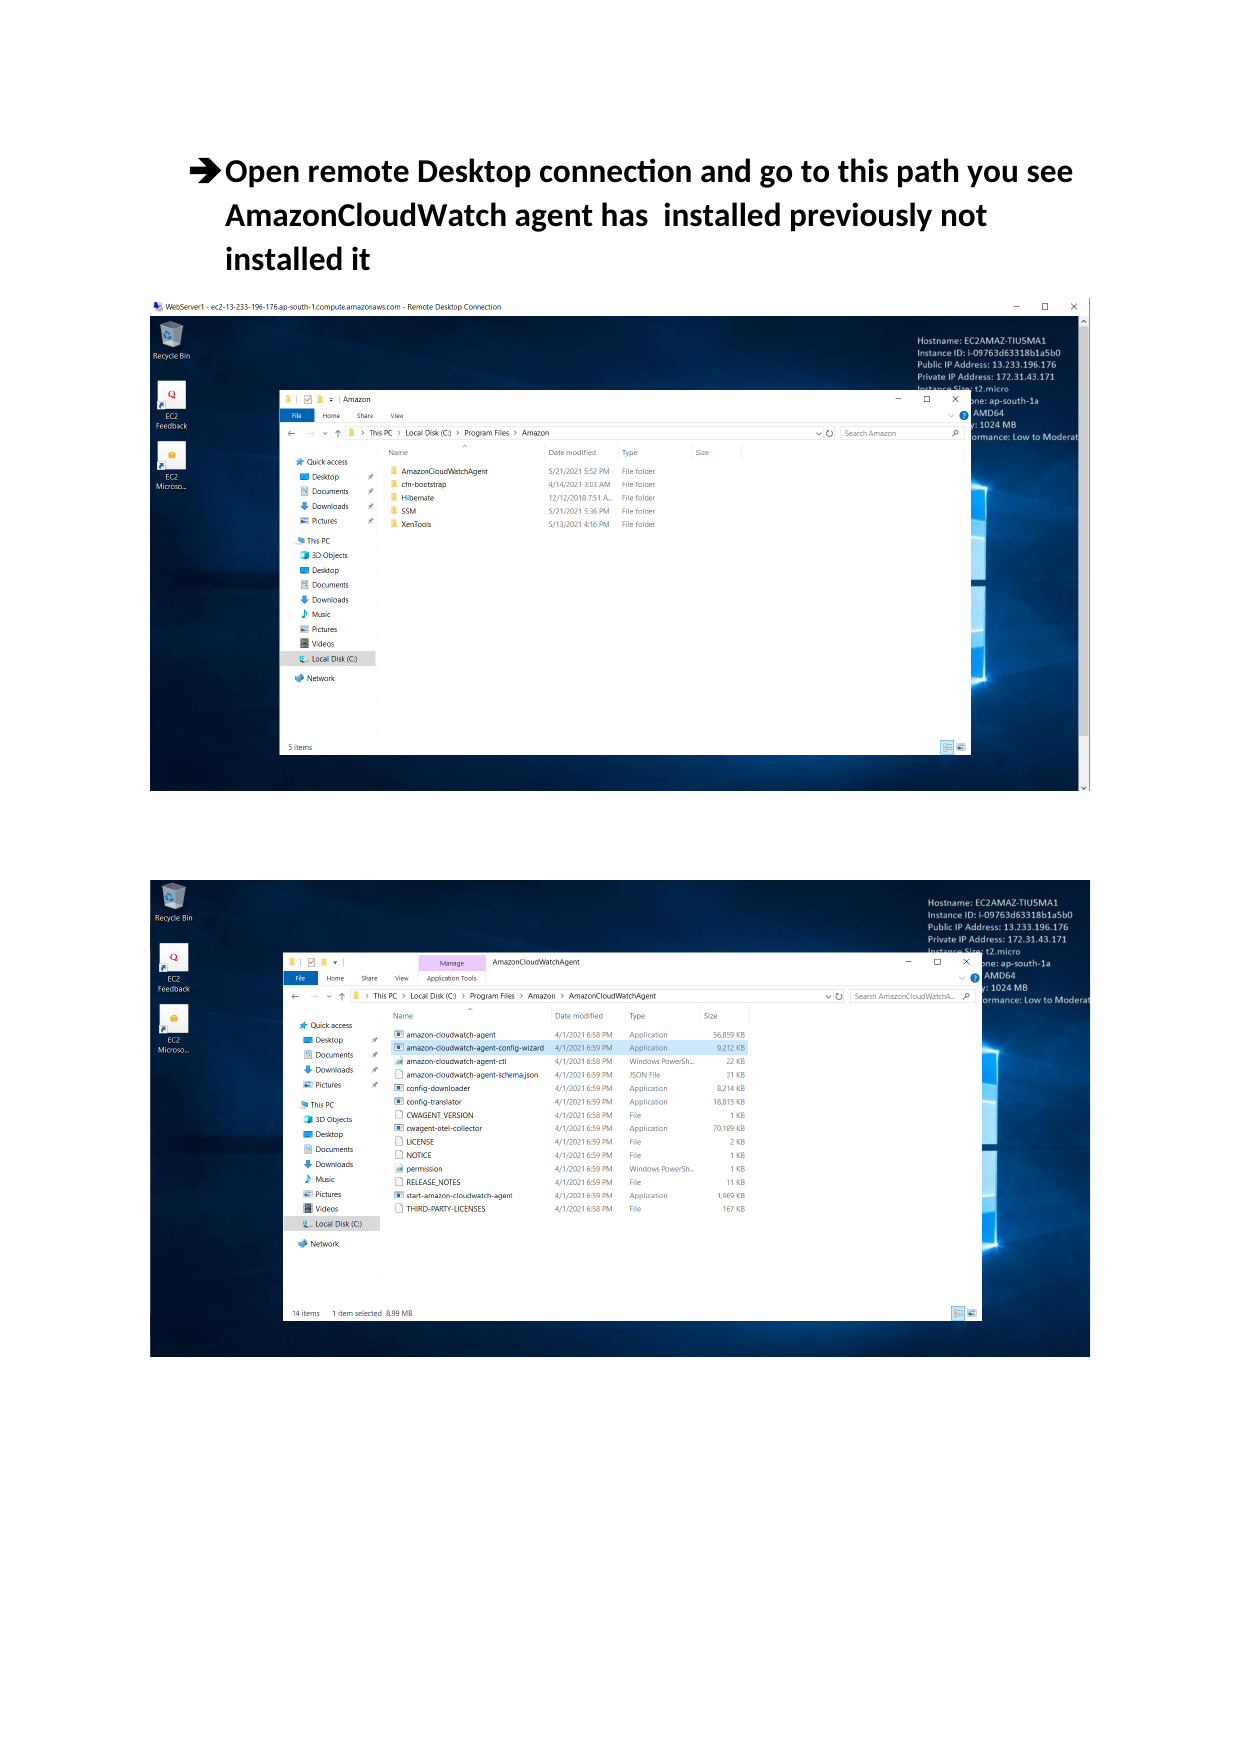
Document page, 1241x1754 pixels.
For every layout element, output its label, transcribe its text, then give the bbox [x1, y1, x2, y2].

picture [150, 880, 1091, 1357]
list Open remote Desktop connection and go to this path you see AmazonCloudWatch agent has installed previously not installed it [187, 150, 1090, 279]
picture [150, 298, 1091, 791]
